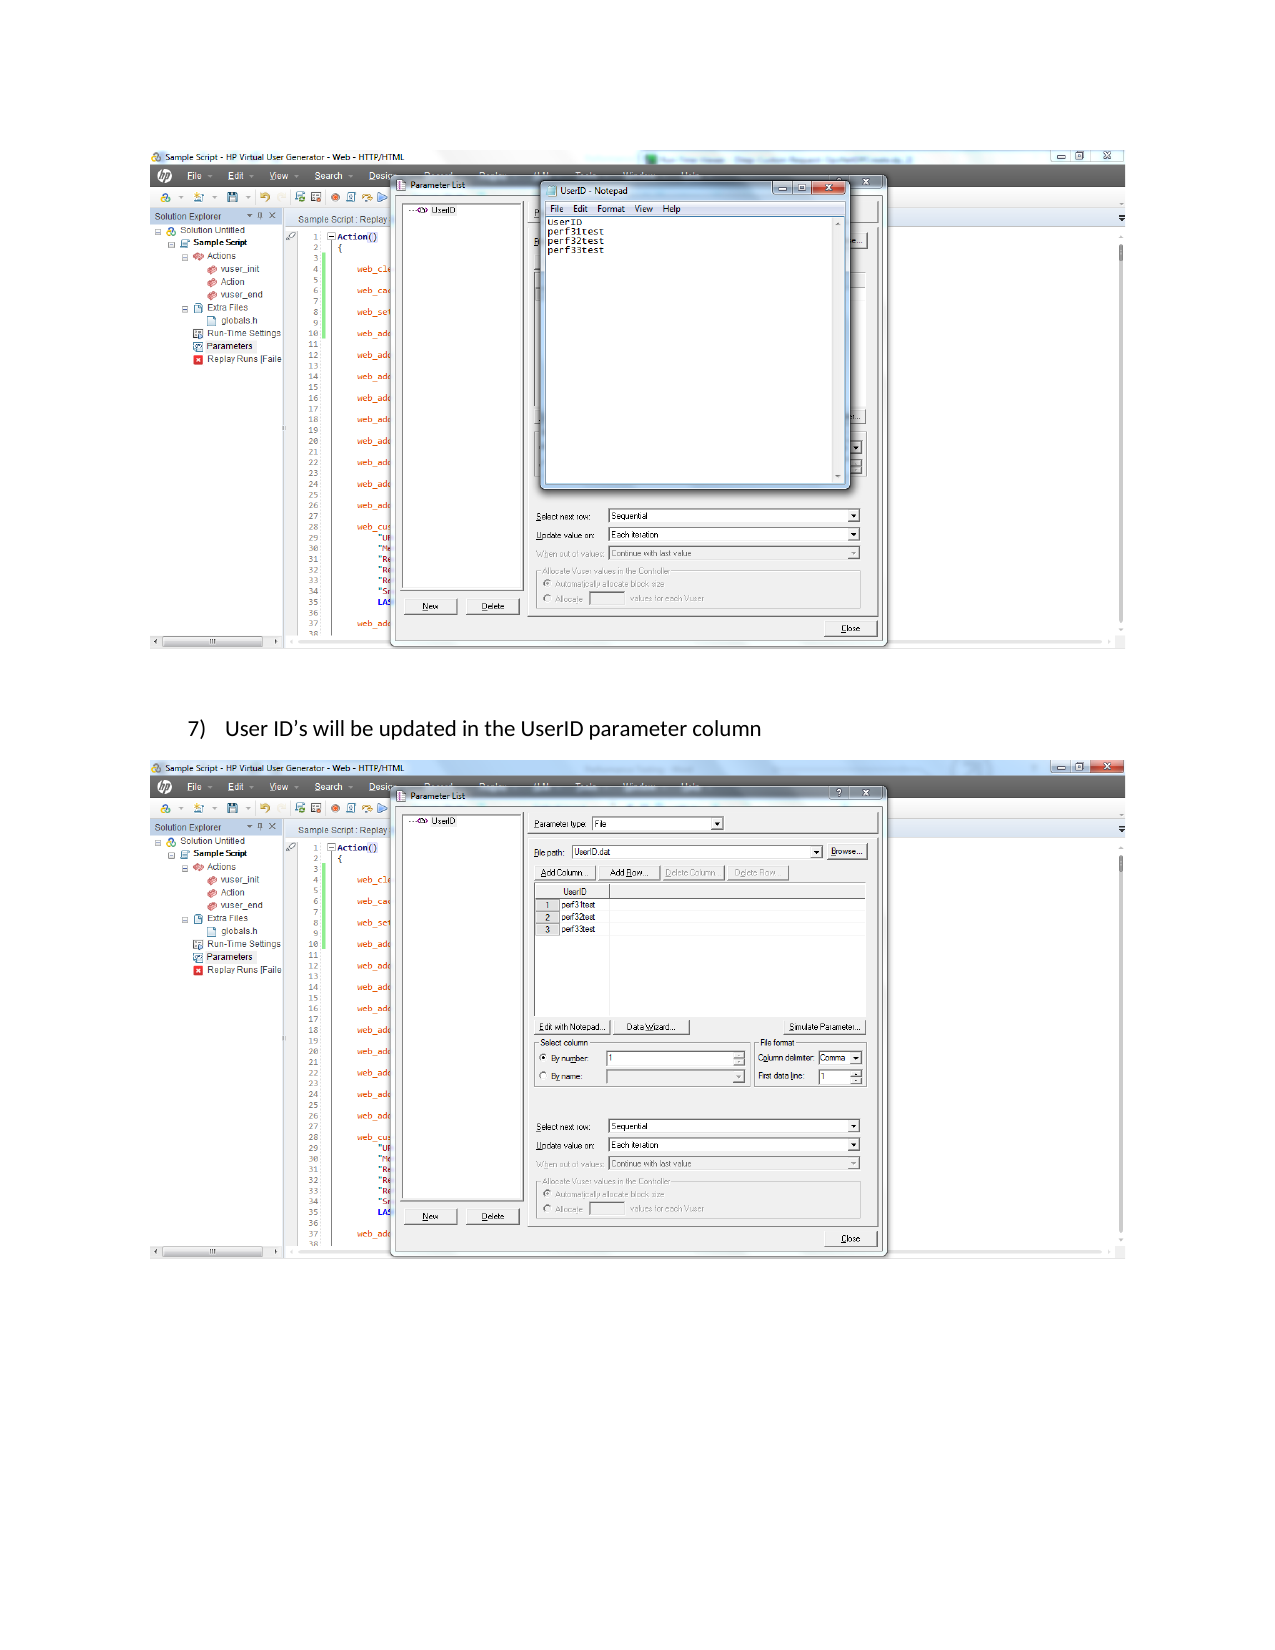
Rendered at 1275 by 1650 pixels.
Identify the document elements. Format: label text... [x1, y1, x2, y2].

picture [150, 150, 1125, 649]
list User ID’s will be updated in the UserID parameter column [187, 714, 1125, 742]
picture [150, 760, 1125, 1259]
